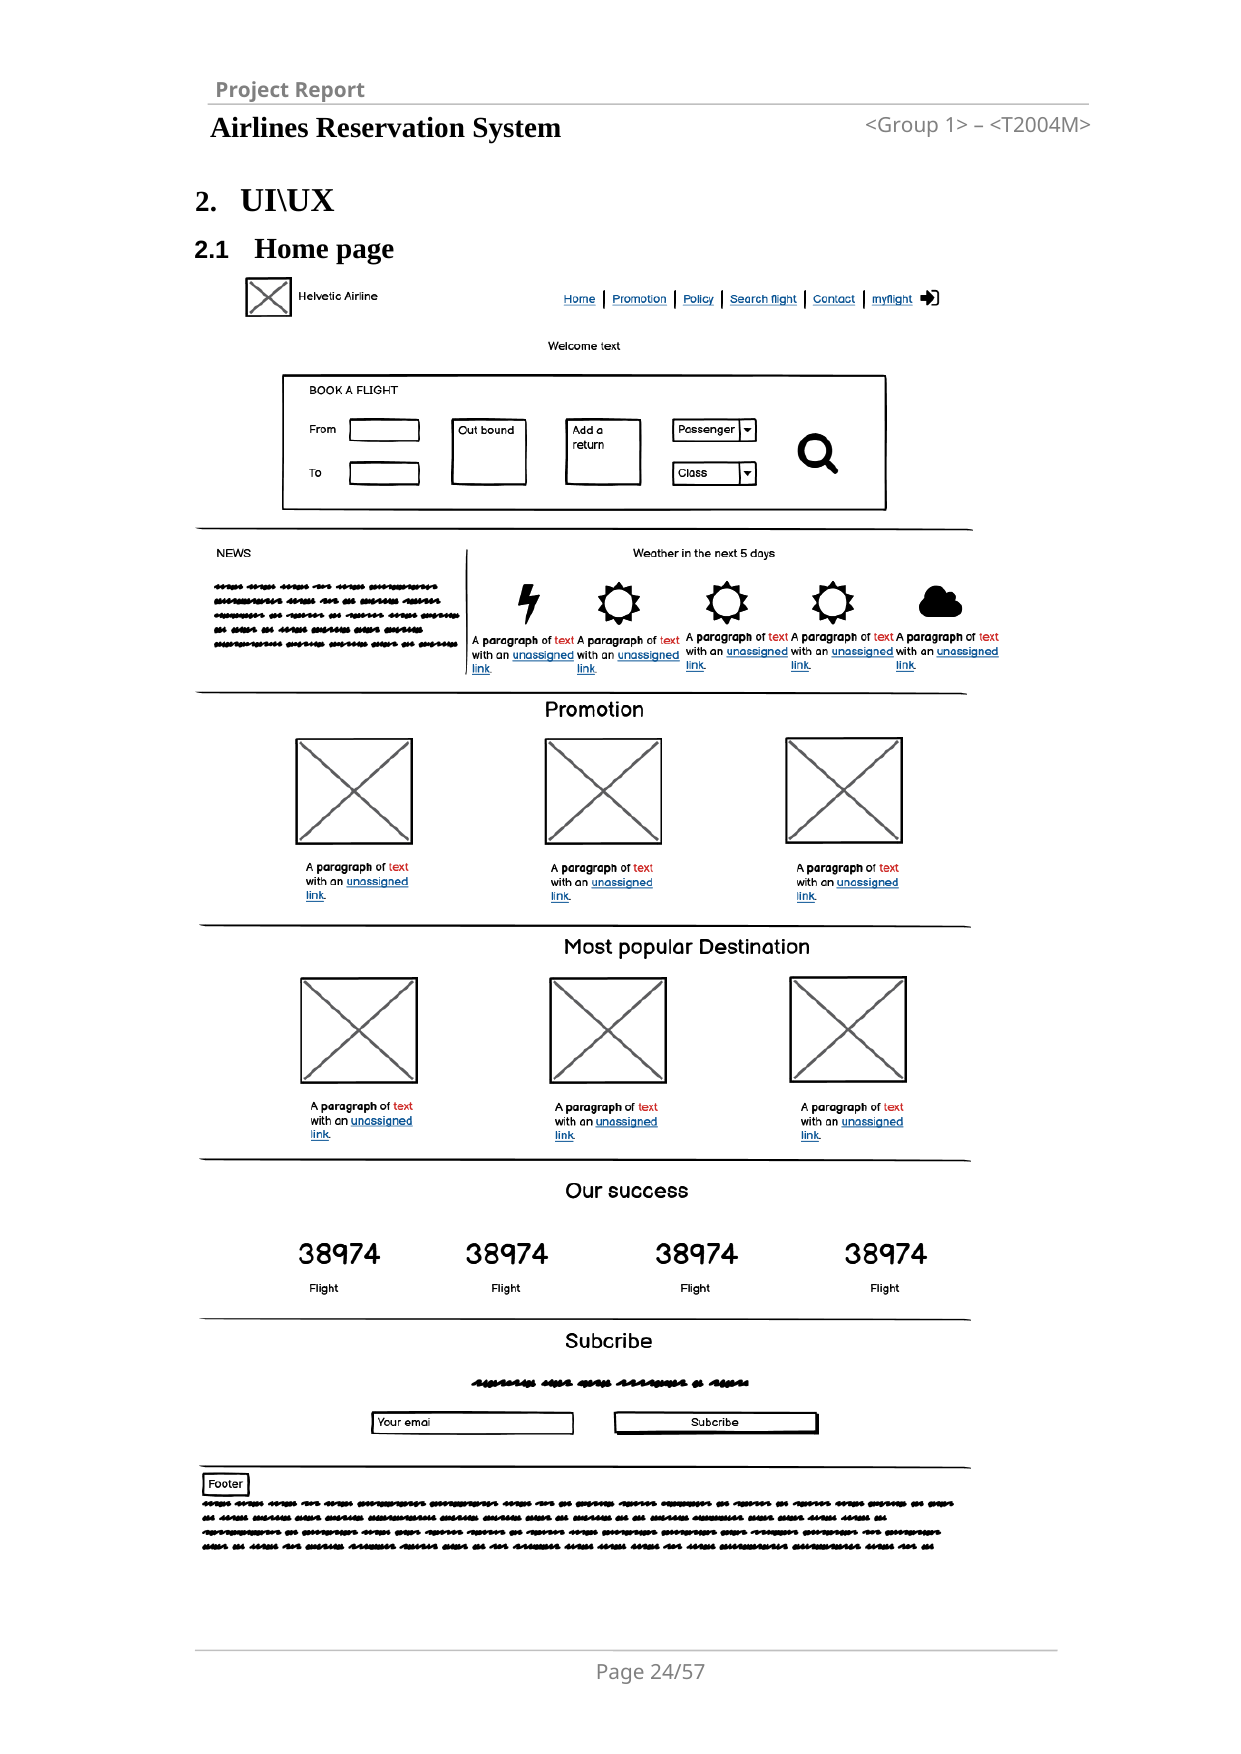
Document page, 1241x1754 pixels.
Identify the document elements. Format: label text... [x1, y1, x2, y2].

subtitle Home page [194, 231, 1106, 265]
picture [195, 277, 1001, 1559]
subtitle UI\UX [195, 180, 1106, 219]
